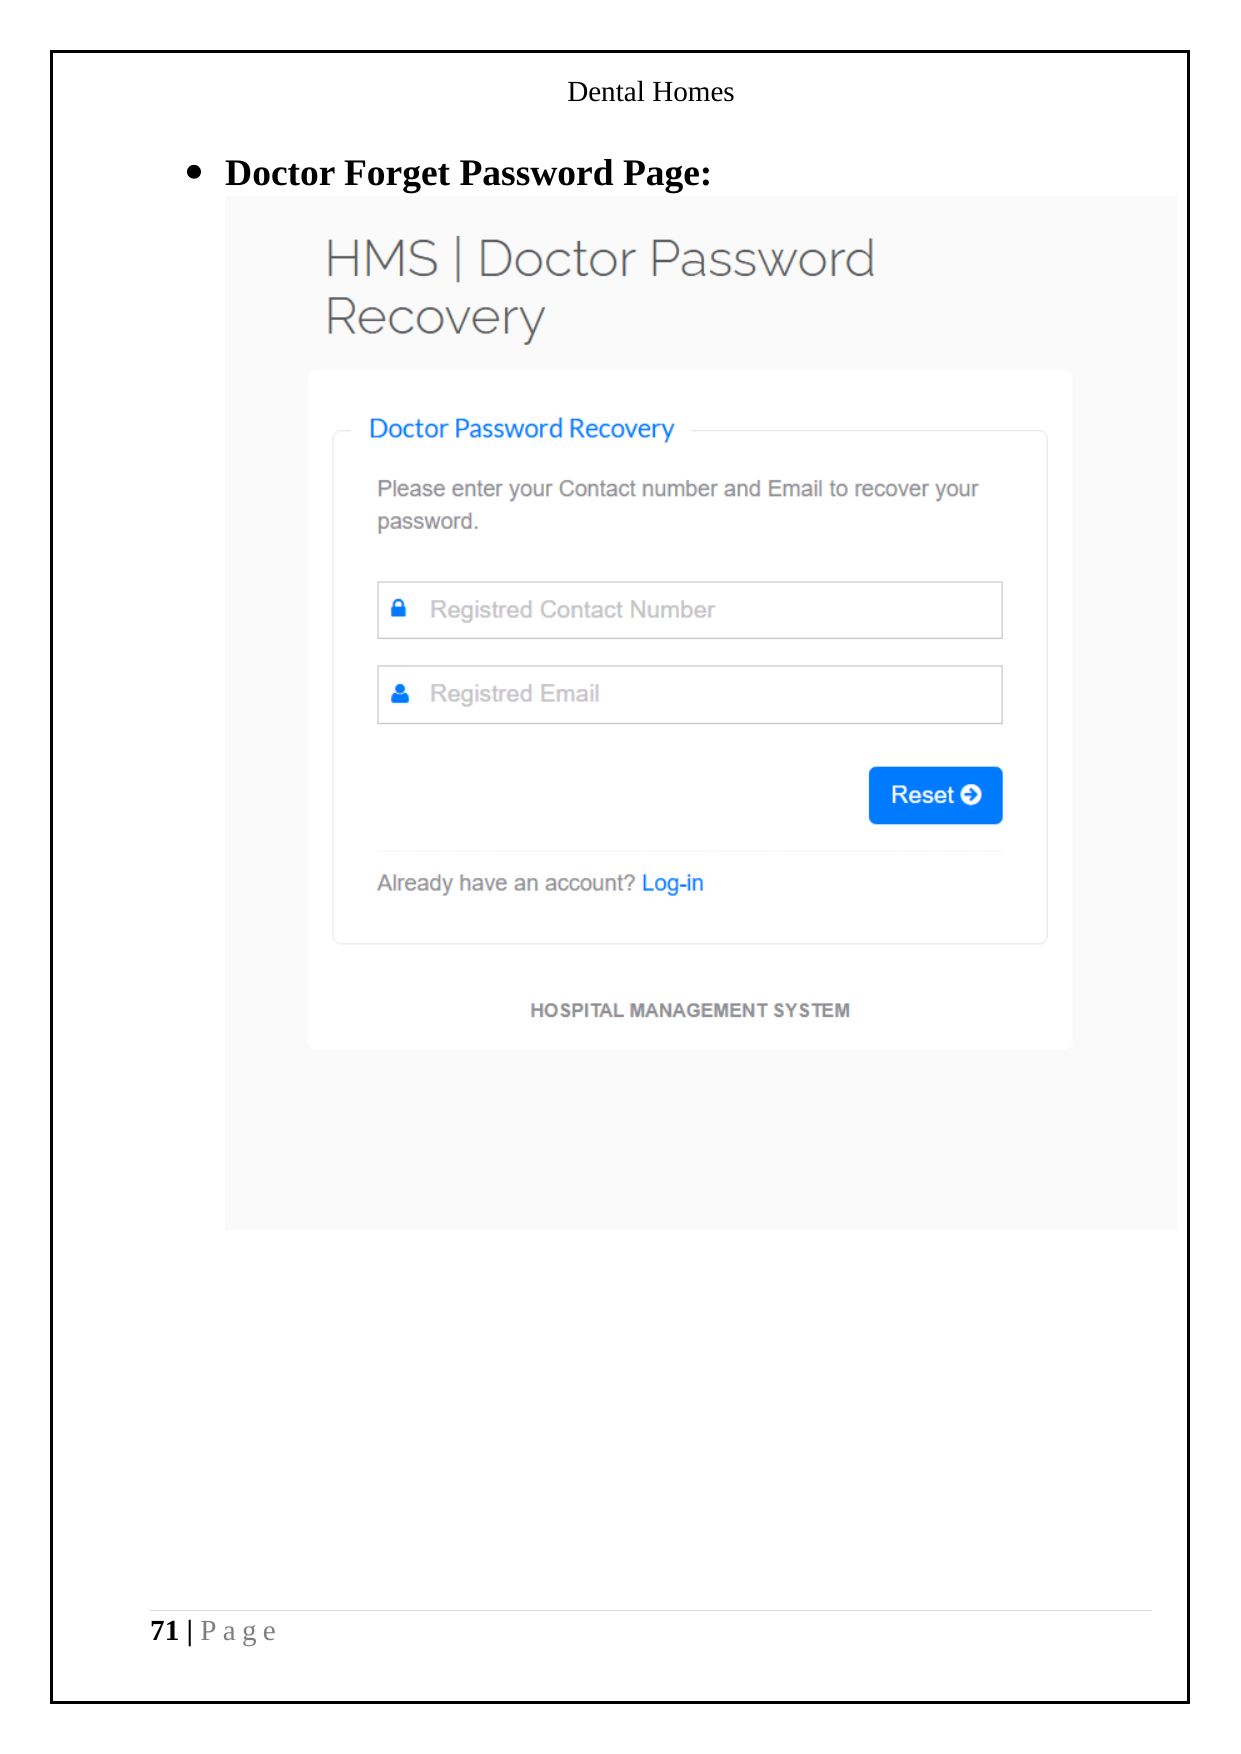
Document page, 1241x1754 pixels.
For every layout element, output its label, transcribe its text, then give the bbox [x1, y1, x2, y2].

list Doctor Forget Password Page: [187, 150, 1152, 193]
picture [225, 196, 1178, 1230]
